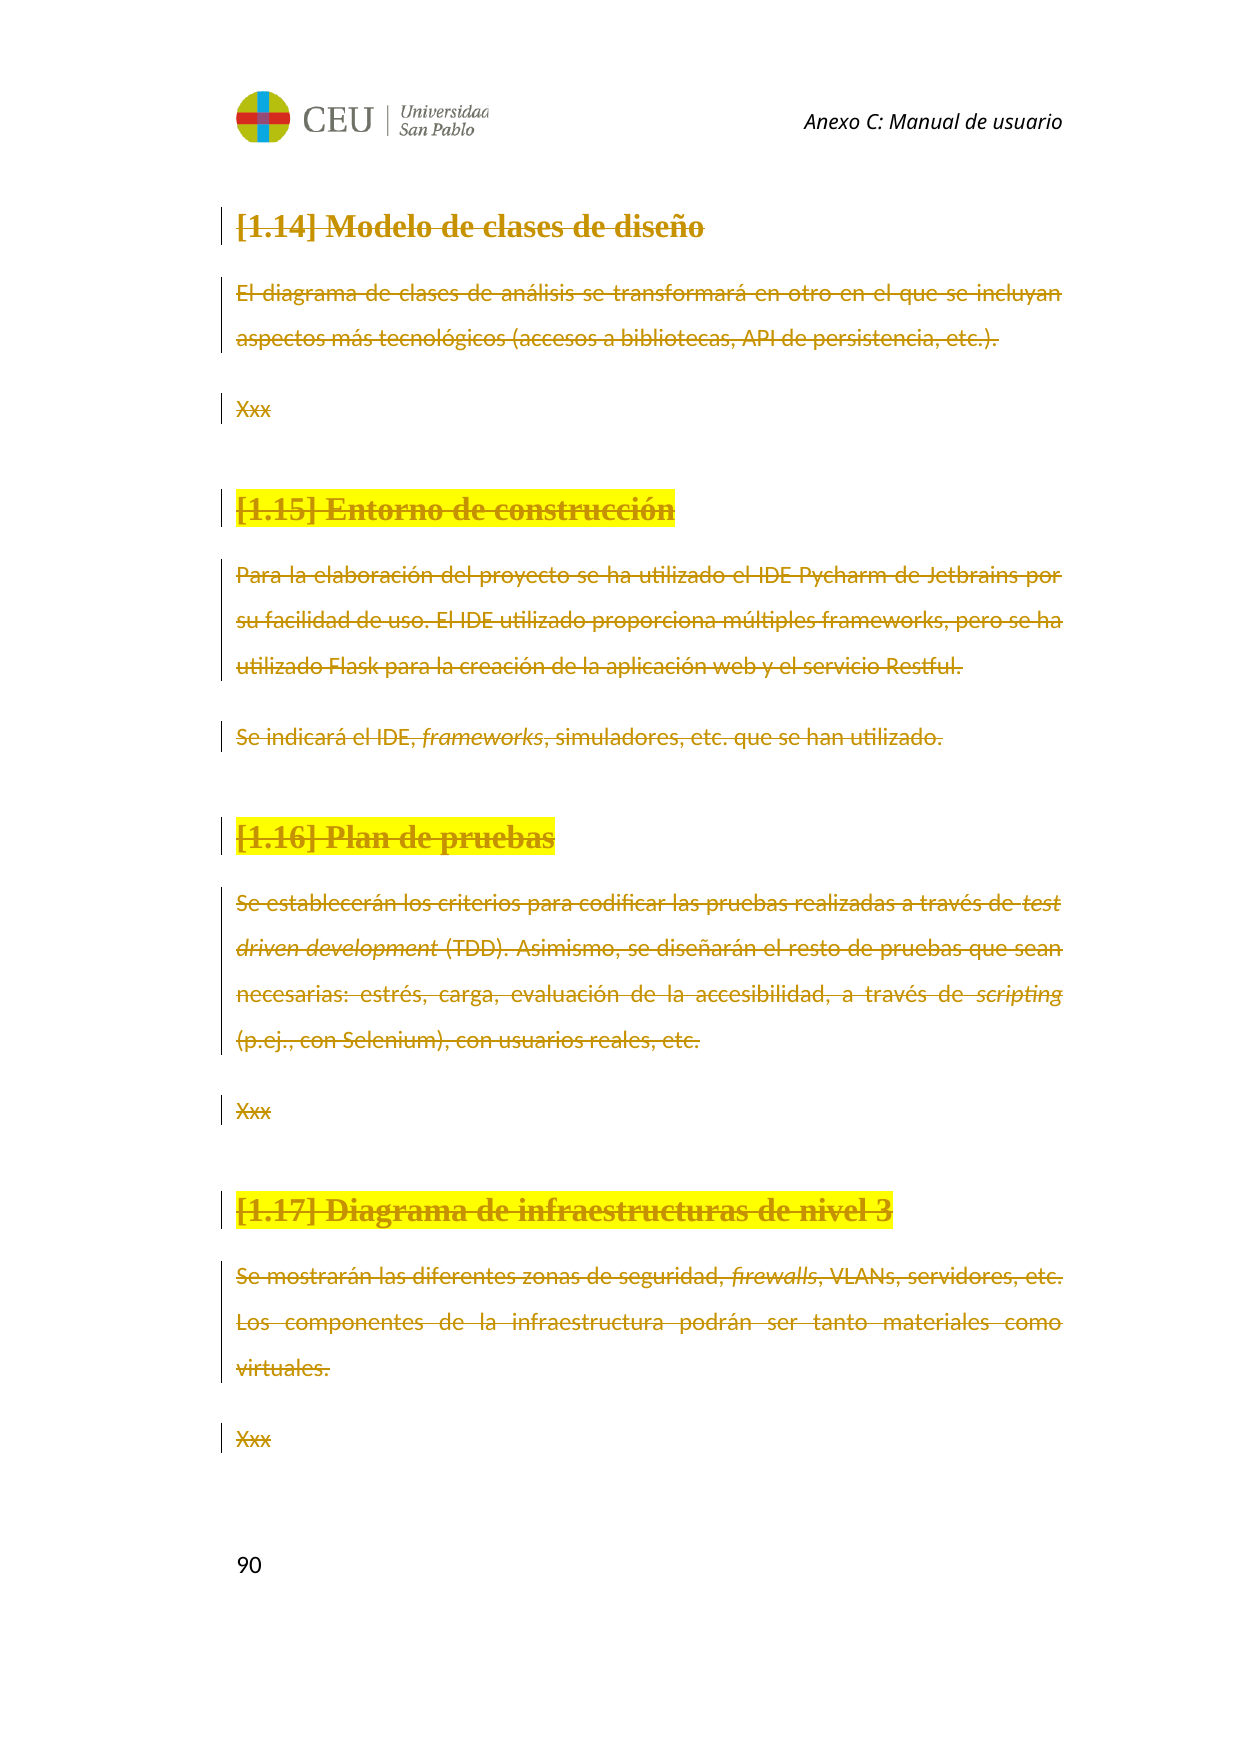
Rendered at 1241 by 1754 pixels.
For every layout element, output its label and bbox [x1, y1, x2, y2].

picture [235, 89, 489, 143]
